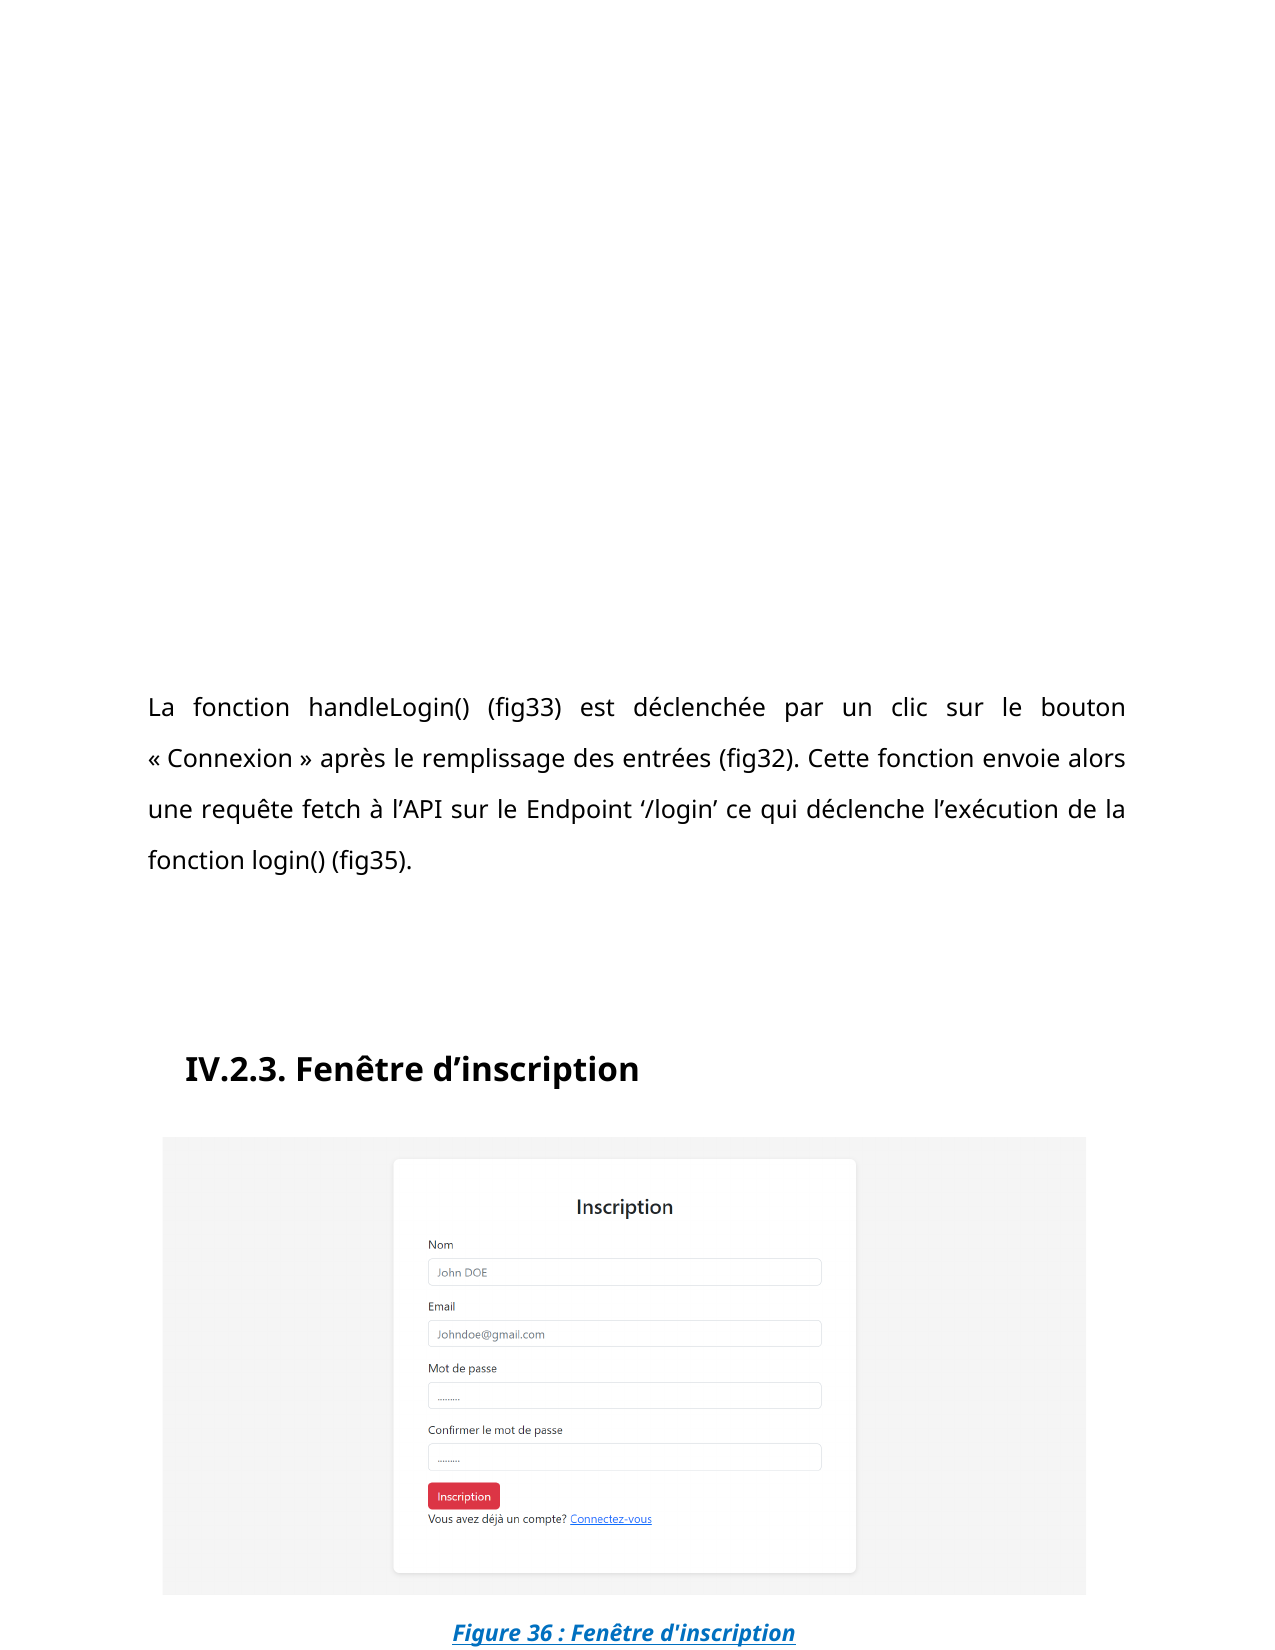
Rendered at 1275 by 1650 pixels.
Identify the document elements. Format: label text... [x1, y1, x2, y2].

picture [162, 1137, 1087, 1595]
text La fonction handleLogin() (fig33) est déclenchée par un clic sur le bouton « Connexion » après le remplissage des entrées (fig32). Cette fonction envoie alors une requête fetch à l’API sur le Endpoint ‘/login’ ce qui déclenche l’exécution de la fonction login() (fig35). [148, 689, 1127, 876]
subtitle IV.2.3. Fenêtre d’inscription [185, 1046, 1127, 1091]
